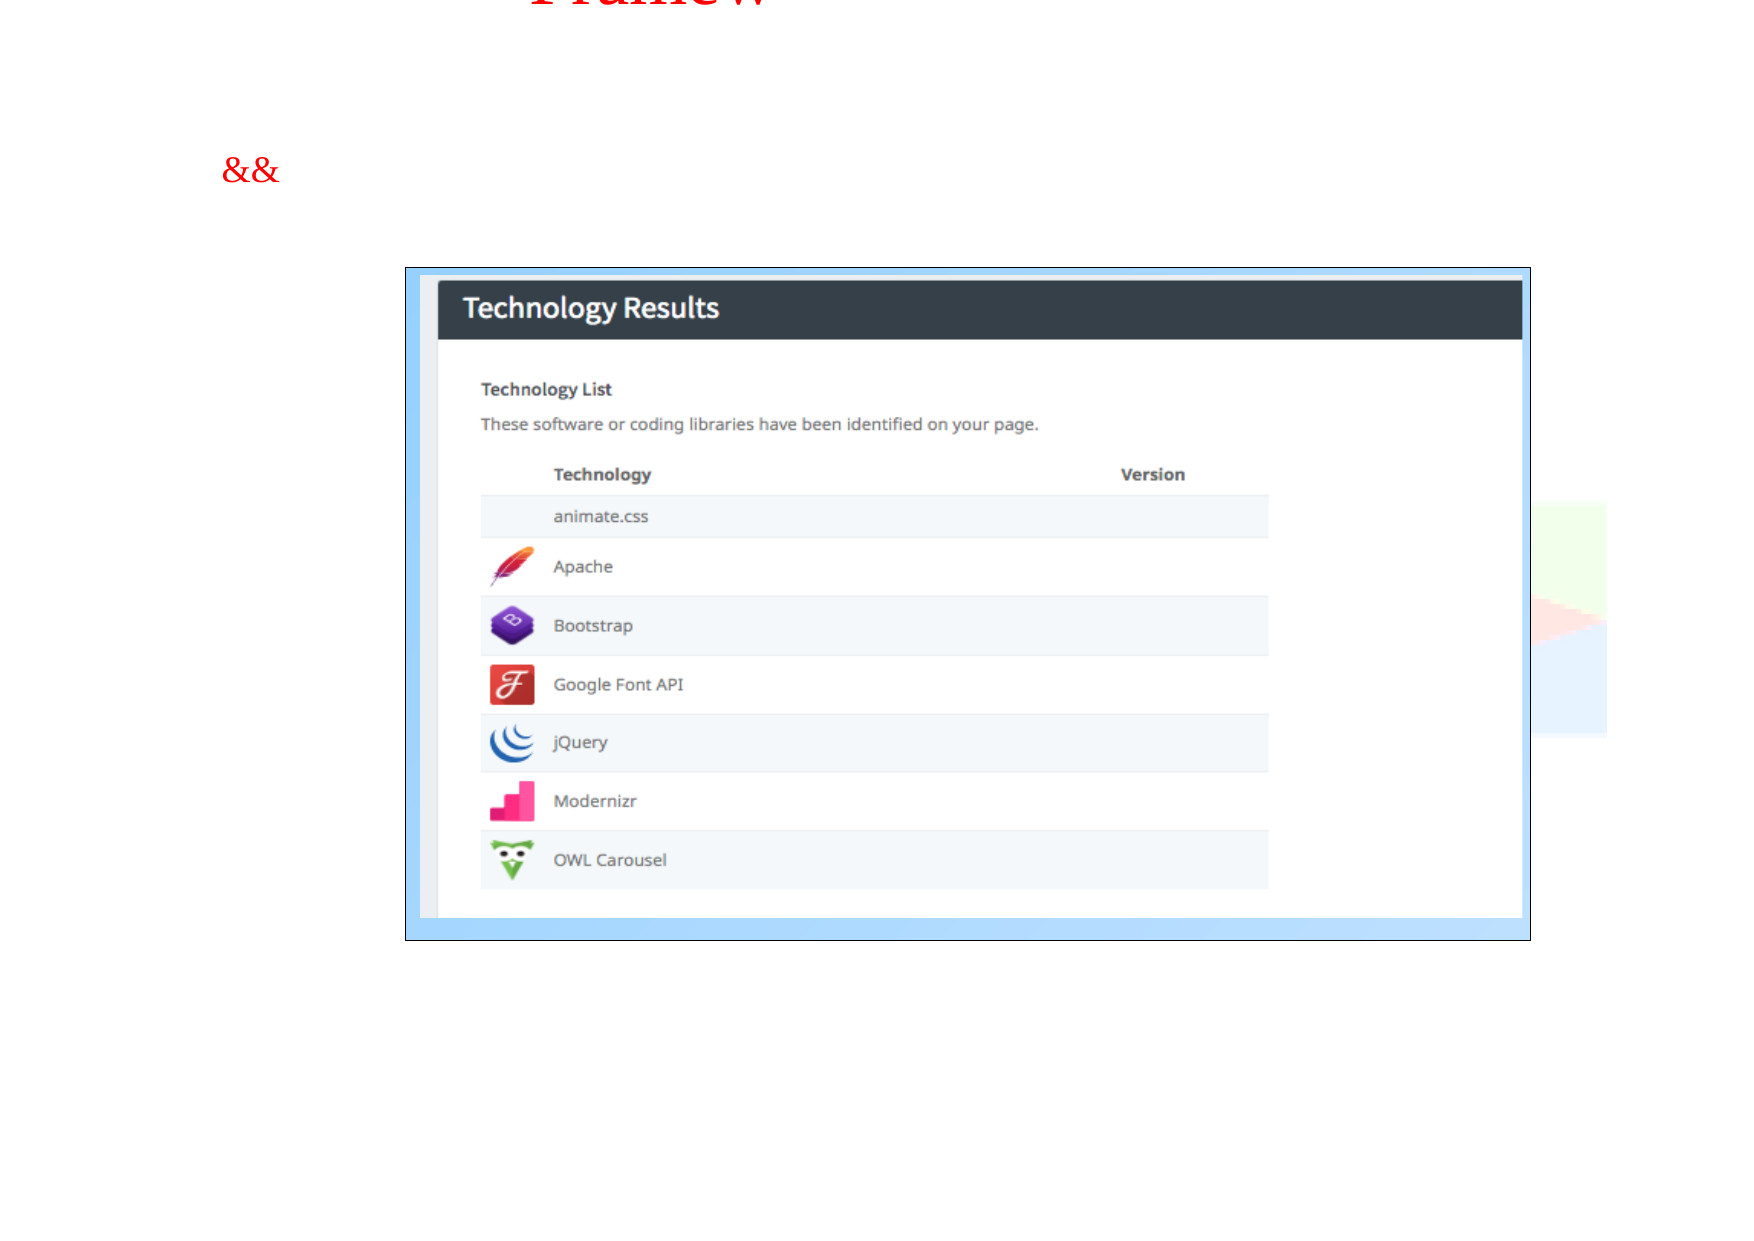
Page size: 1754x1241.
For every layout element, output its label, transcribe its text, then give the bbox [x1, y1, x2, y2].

text && [148, 148, 1606, 191]
picture [420, 275, 1523, 918]
